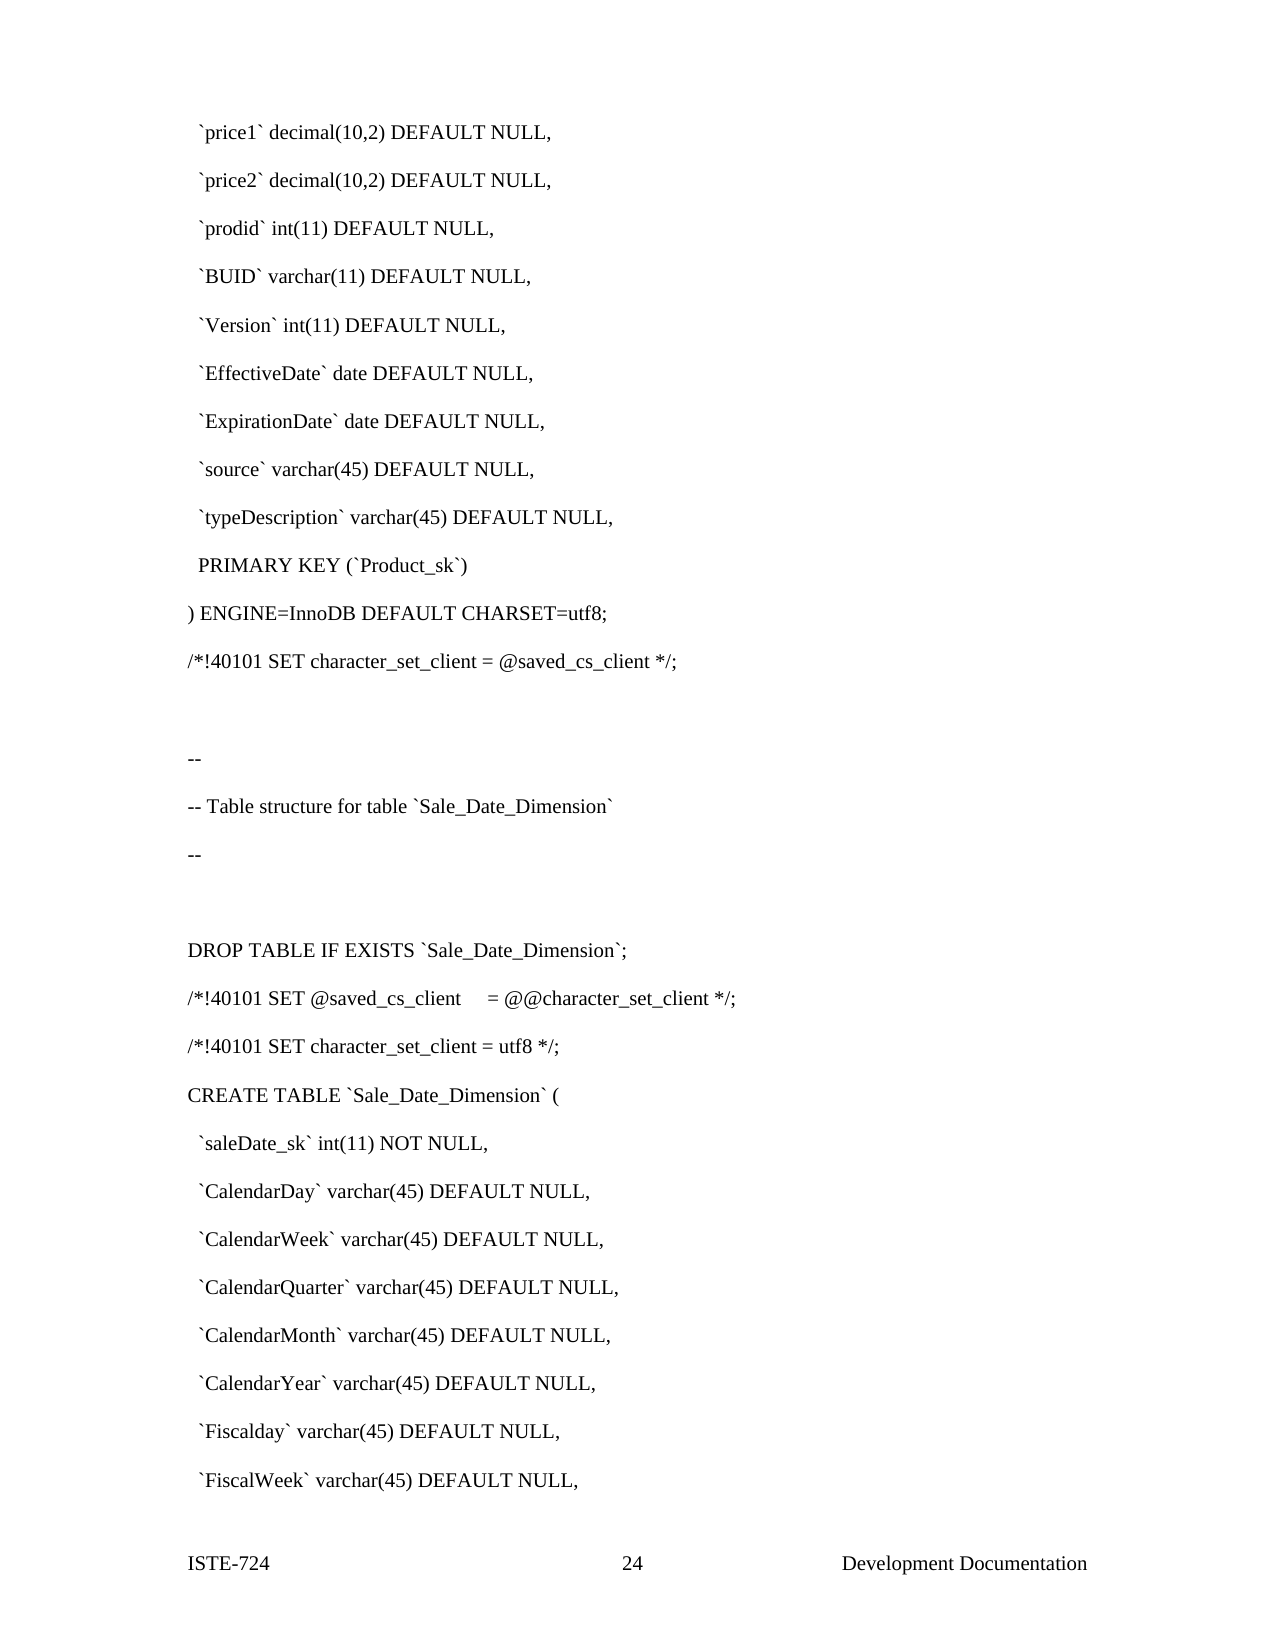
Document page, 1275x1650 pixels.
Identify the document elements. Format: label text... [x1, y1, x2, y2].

text `BUID` varchar(11) DEFAULT NULL, [187, 264, 1087, 288]
text `CalendarMonth` varchar(45) DEFAULT NULL, [187, 1323, 1087, 1347]
text `FiscalWeek` varchar(45) DEFAULT NULL, [187, 1467, 1087, 1492]
text CREATE TABLE `Sale_Date_Dimension` ( [187, 1082, 1087, 1107]
text `CalendarDay` varchar(45) DEFAULT NULL, [187, 1179, 1087, 1203]
text `CalendarYear` varchar(45) DEFAULT NULL, [187, 1371, 1087, 1395]
text -- [187, 746, 1087, 770]
text `saleDate_sk` int(11) NOT NULL, [187, 1131, 1087, 1155]
text `Version` int(11) DEFAULT NULL, [187, 312, 1087, 337]
text `CalendarWeek` varchar(45) DEFAULT NULL, [187, 1227, 1087, 1251]
text -- Table structure for table `Sale_Date_Dimension` [187, 794, 1087, 818]
text /*!40101 SET character_set_client = utf8 */; [187, 1034, 1087, 1058]
text `CalendarQuarter` varchar(45) DEFAULT NULL, [187, 1275, 1087, 1299]
text `typeDescription` varchar(45) DEFAULT NULL, [187, 505, 1087, 529]
text `Fiscalday` varchar(45) DEFAULT NULL, [187, 1419, 1087, 1443]
text ) ENGINE=InnoDB DEFAULT CHARSET=utf8; [187, 601, 1087, 625]
text `price1` decimal(10,2) DEFAULT NULL, [187, 120, 1087, 144]
text /*!40101 SET character_set_client = @saved_cs_client */; [187, 649, 1087, 673]
text `EffectiveDate` date DEFAULT NULL, [187, 361, 1087, 385]
text `ExpirationDate` date DEFAULT NULL, [187, 409, 1087, 433]
text `source` varchar(45) DEFAULT NULL, [187, 457, 1087, 481]
text `price2` decimal(10,2) DEFAULT NULL, [187, 168, 1087, 192]
text /*!40101 SET @saved_cs_client = @@character_set_client */; [187, 986, 1087, 1010]
text -- [187, 842, 1087, 866]
text DROP TABLE IF EXISTS `Sale_Date_Dimension`; [187, 938, 1087, 962]
text `prodid` int(11) DEFAULT NULL, [187, 216, 1087, 240]
text PRIMARY KEY (`Product_sk`) [187, 553, 1087, 577]
